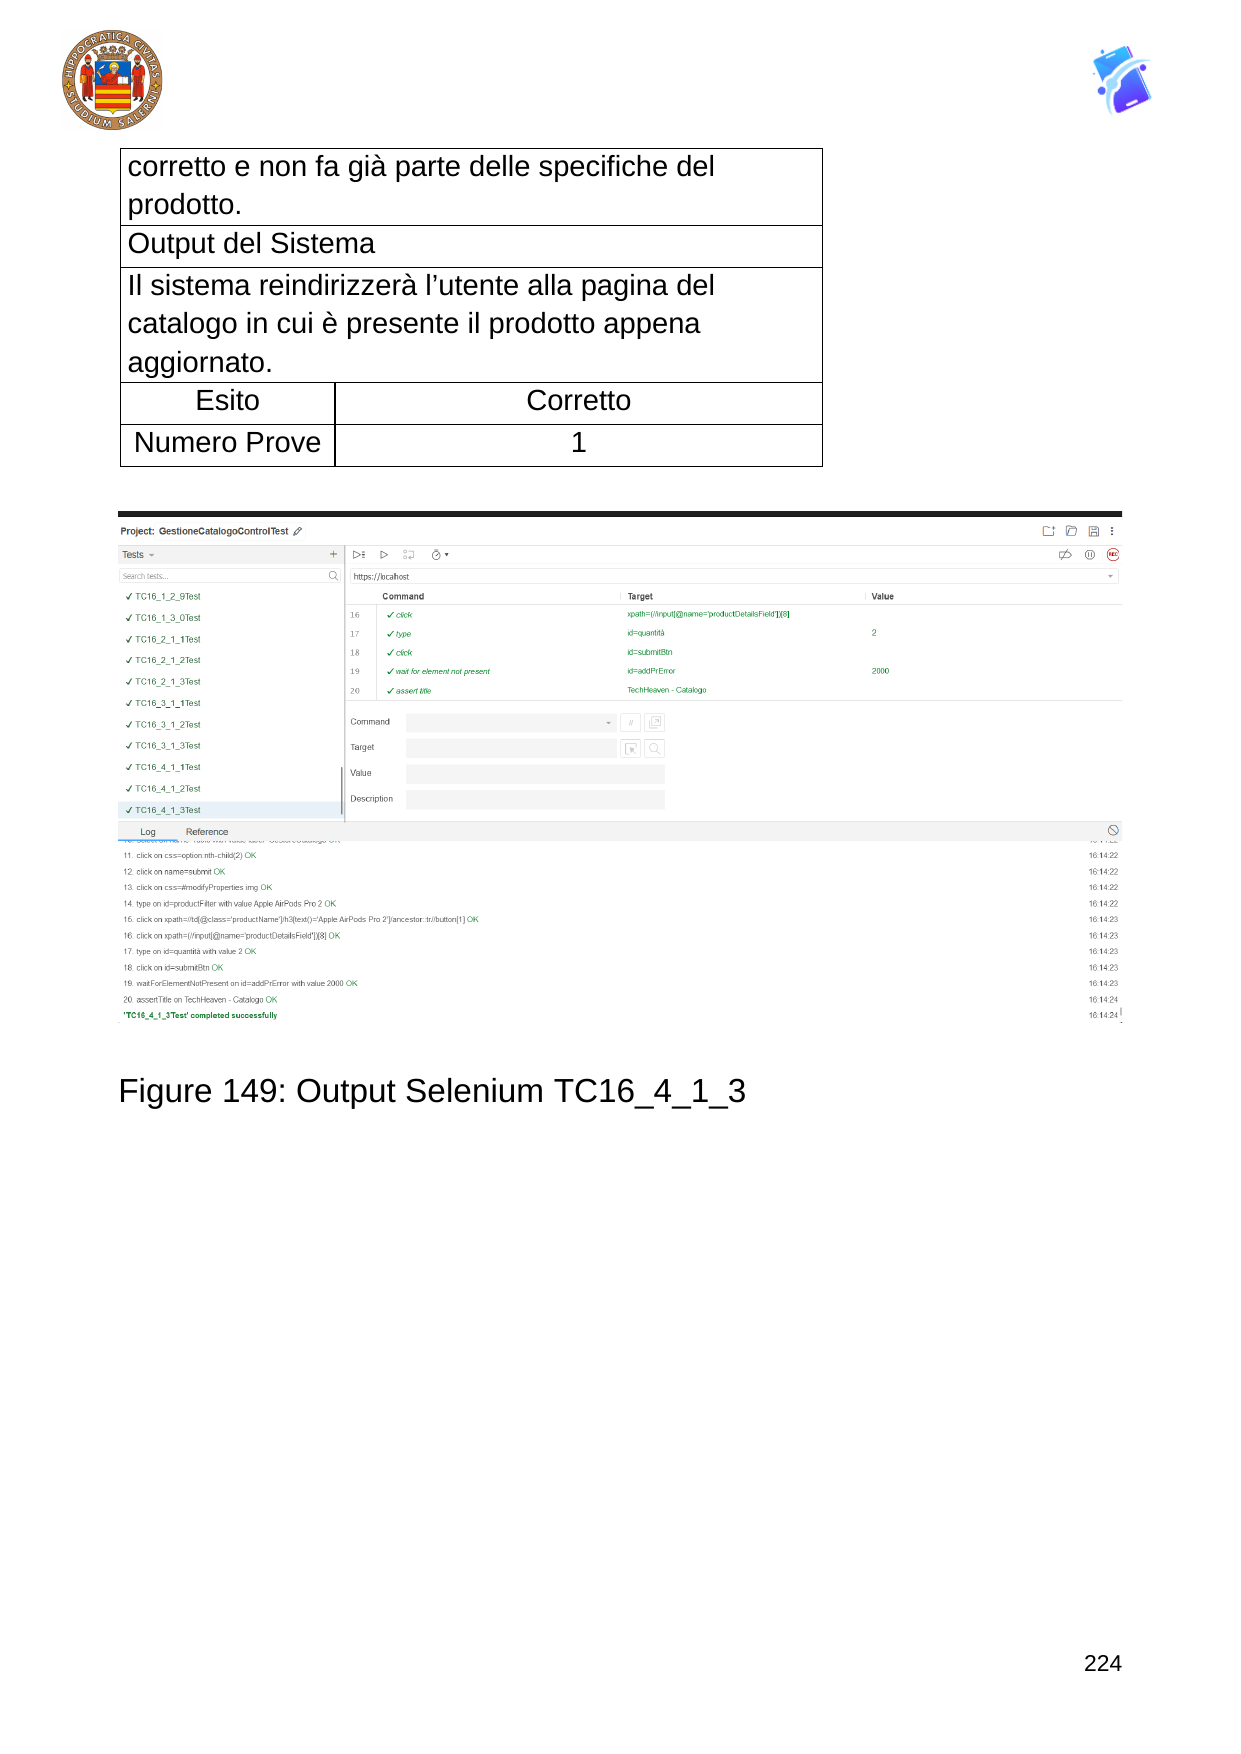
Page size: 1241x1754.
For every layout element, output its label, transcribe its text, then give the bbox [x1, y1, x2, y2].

picture [61, 29, 163, 131]
picture [1066, 25, 1178, 147]
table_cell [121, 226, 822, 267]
text Figure 149: Output Selenium TC16_4_1_3 [118, 1071, 1122, 1109]
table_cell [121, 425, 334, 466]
picture [118, 511, 1123, 1023]
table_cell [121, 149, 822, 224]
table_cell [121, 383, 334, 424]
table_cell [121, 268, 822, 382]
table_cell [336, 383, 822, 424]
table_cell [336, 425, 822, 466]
